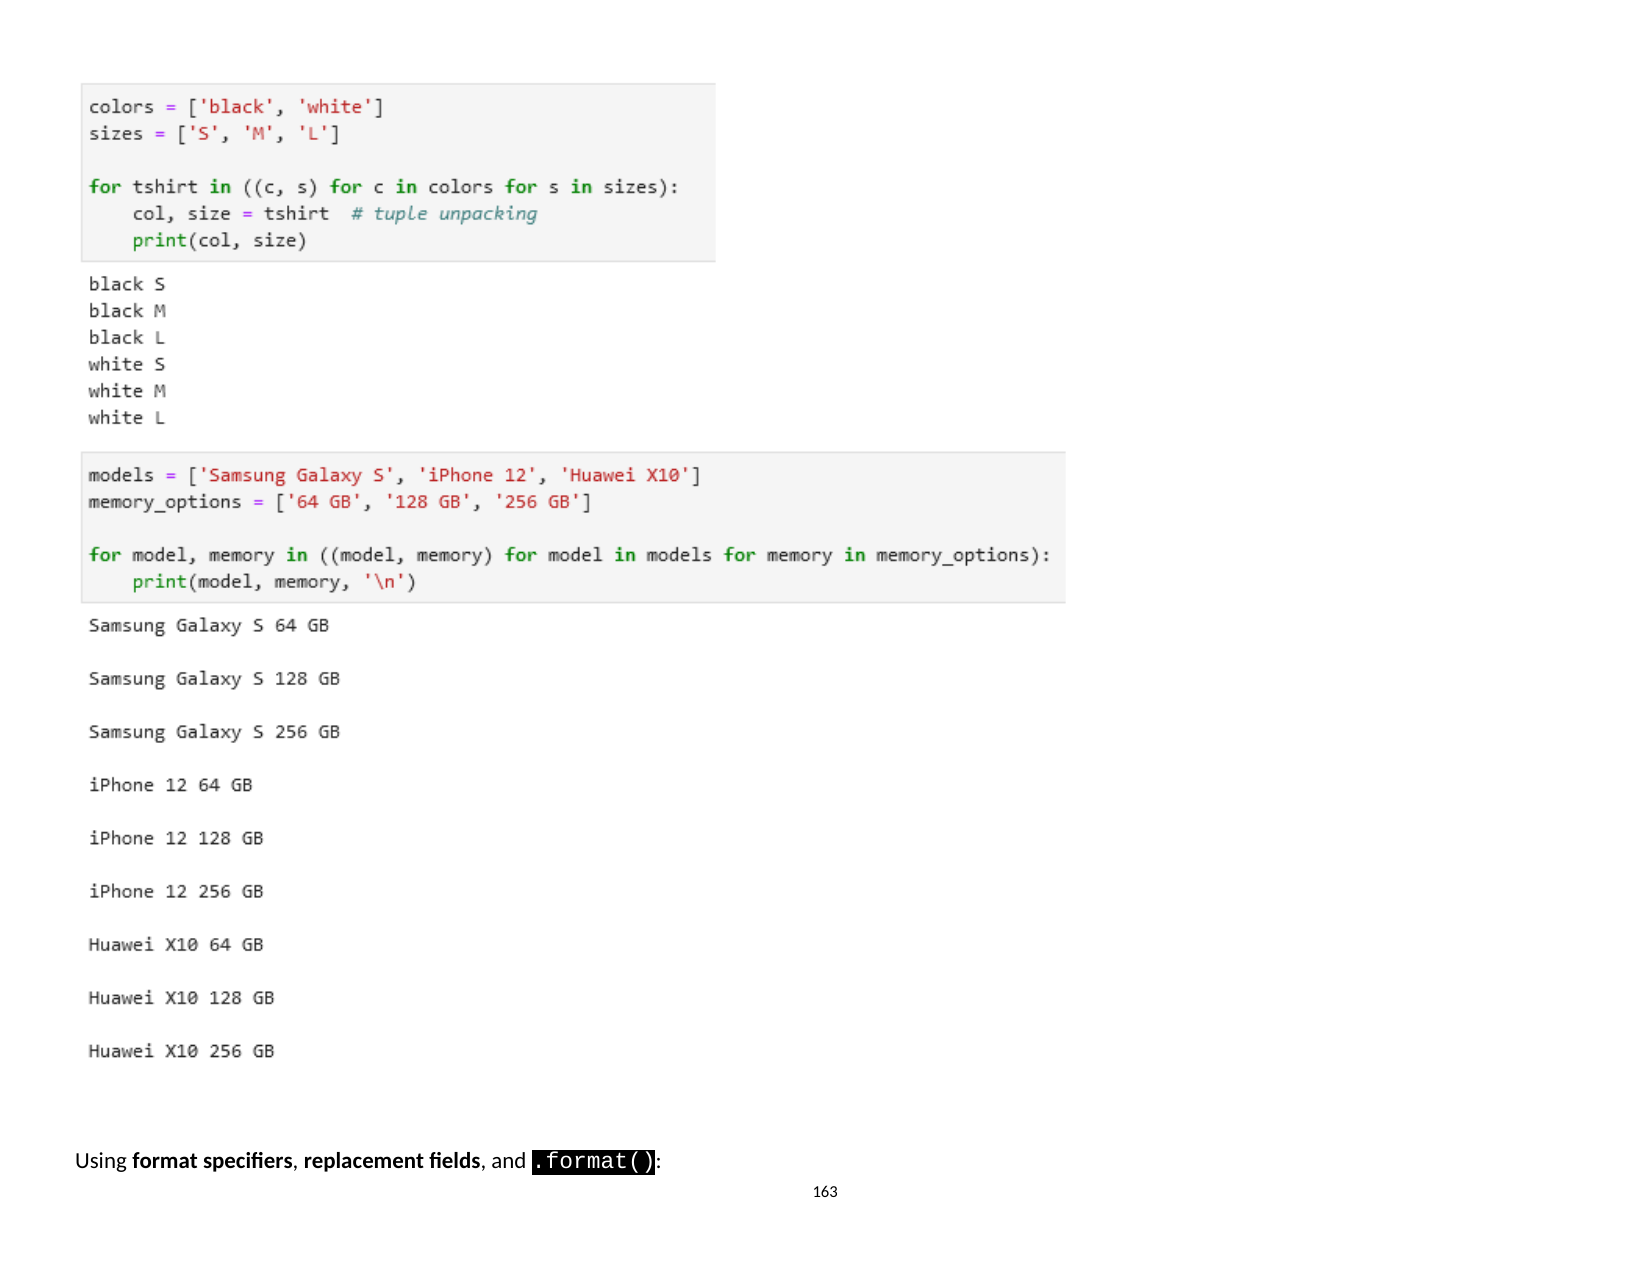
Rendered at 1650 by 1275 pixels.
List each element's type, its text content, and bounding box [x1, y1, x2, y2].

text Using format specifiers, replacement fields, and .format(): [75, 1146, 1575, 1175]
picture [75, 444, 1066, 1081]
picture [75, 75, 716, 443]
